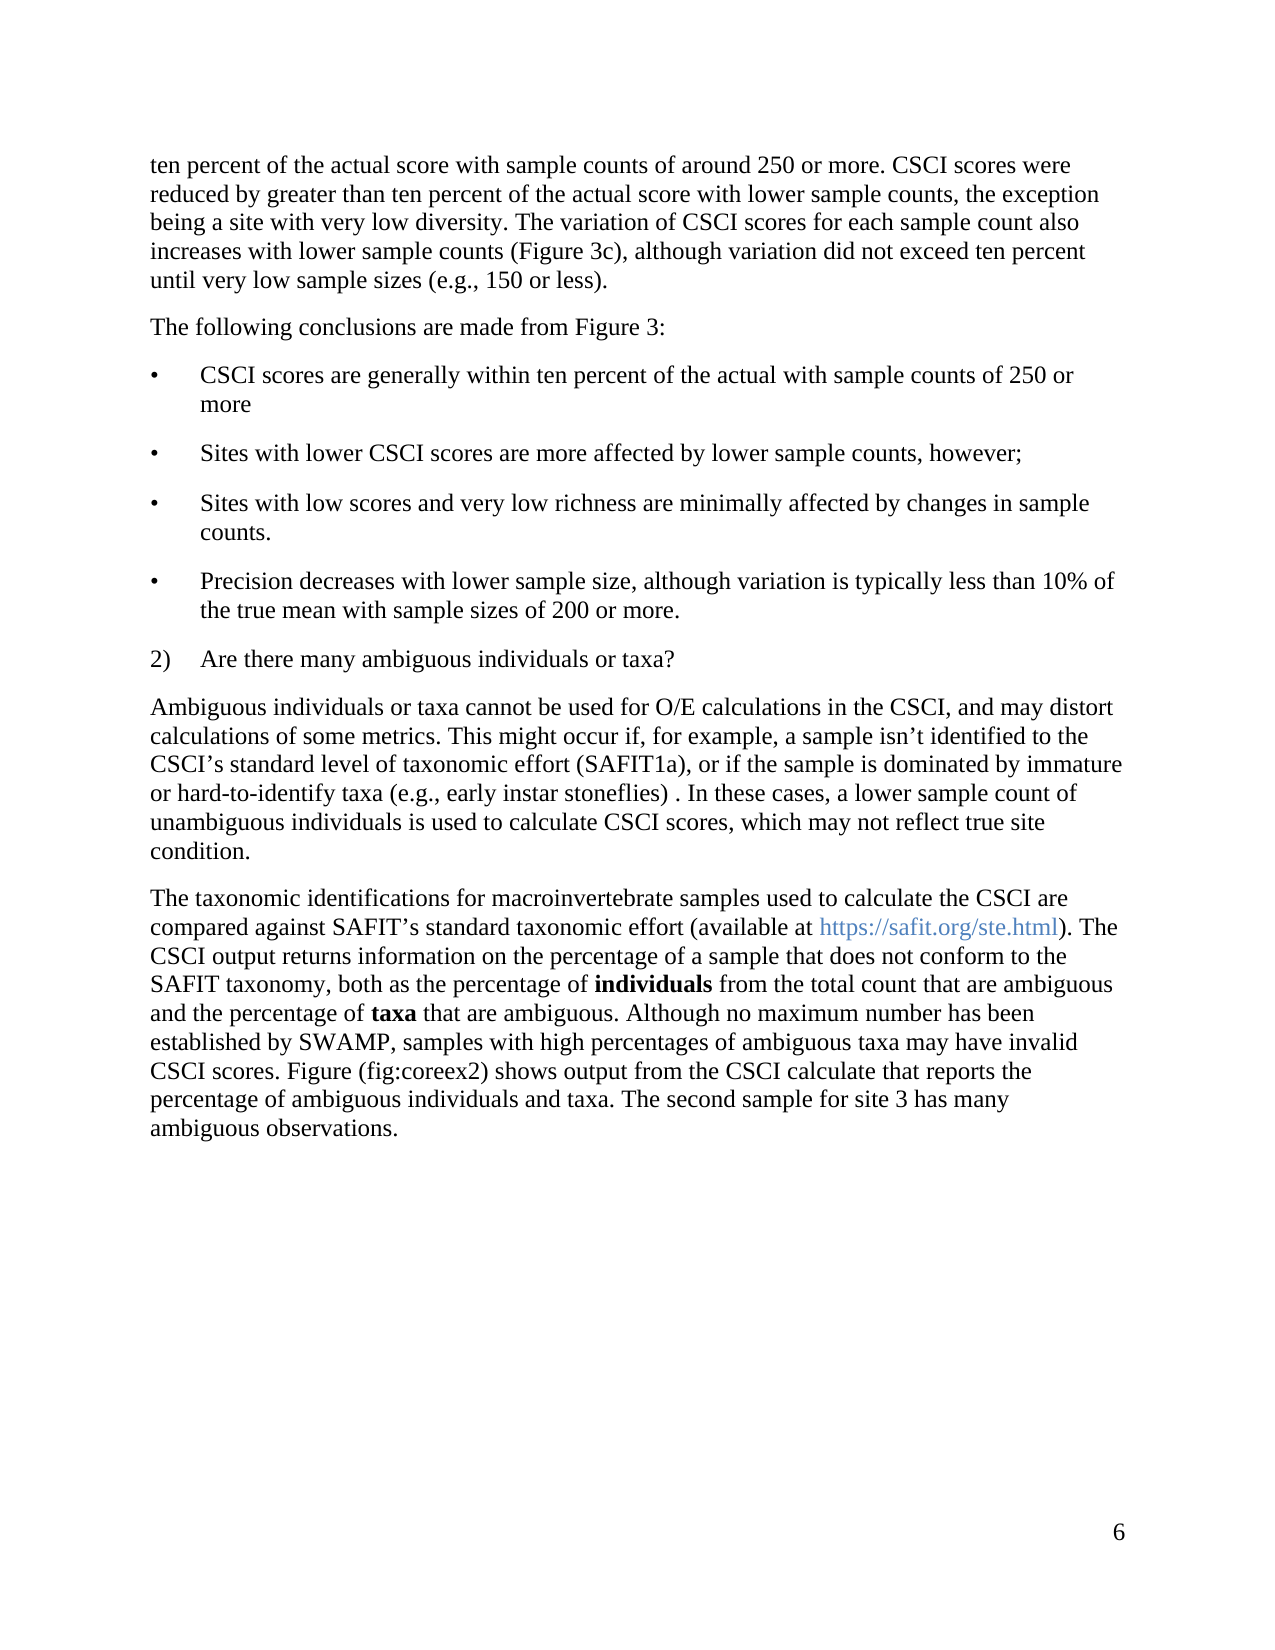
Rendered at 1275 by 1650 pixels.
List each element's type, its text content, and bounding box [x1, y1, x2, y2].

text The following conclusions are made from Figure 3: [150, 312, 1125, 341]
list CSCI scores are generally within ten percent of the actual with sample counts of 250 or more [150, 360, 1125, 417]
list Sites with low scores and very low richness are minimally affected by changes in sample counts. [150, 488, 1125, 545]
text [150, 150, 1125, 294]
list Sites with lower CSCI scores are more affected by lower sample counts, however; [150, 438, 1125, 467]
list Precision decreases with lower sample size, although variation is typically less than 10% of the true mean with sample sizes of 200 or more. [150, 566, 1125, 624]
list Are there many ambiguous individuals or taxa? [150, 644, 1125, 673]
text Ambiguous individuals or taxa cannot be used for O/E calculations in the CSCI, and may distort calculations of some metrics. This might occur if, for example, a sample isn’t identified to the CSCI’s standard level of taxonomic effort (SAFIT1a), or if the sample is dominated by immature or hard-to-identify taxa (e.g., early instar stoneflies) . In these cases, a lower sample count of unambiguous individuals is used to calculate CSCI scores, which may not reflect true site condition. [150, 692, 1125, 864]
text The taxonomic identifications for macroinvertebrate samples used to calculate the CSCI are compared against SAFIT’s standard taxonomic effort (available at https://safit.org/ste.html). The CSCI output returns information on the percentage of a sample that does not conform to the SAFIT taxonomy, both as the percentage of individuals from the total count that are ambiguous and the percentage of taxa that are ambiguous. Although no maximum number has been established by SWAMP, samples with high percentages of ambiguous taxa may have invalid CSCI scores. Figure (fig:coreex2) shows output from the CSCI calculate that reports the percentage of ambiguous individuals and taxa. The second sample for site 3 has many ambiguous observations. [150, 883, 1125, 1142]
